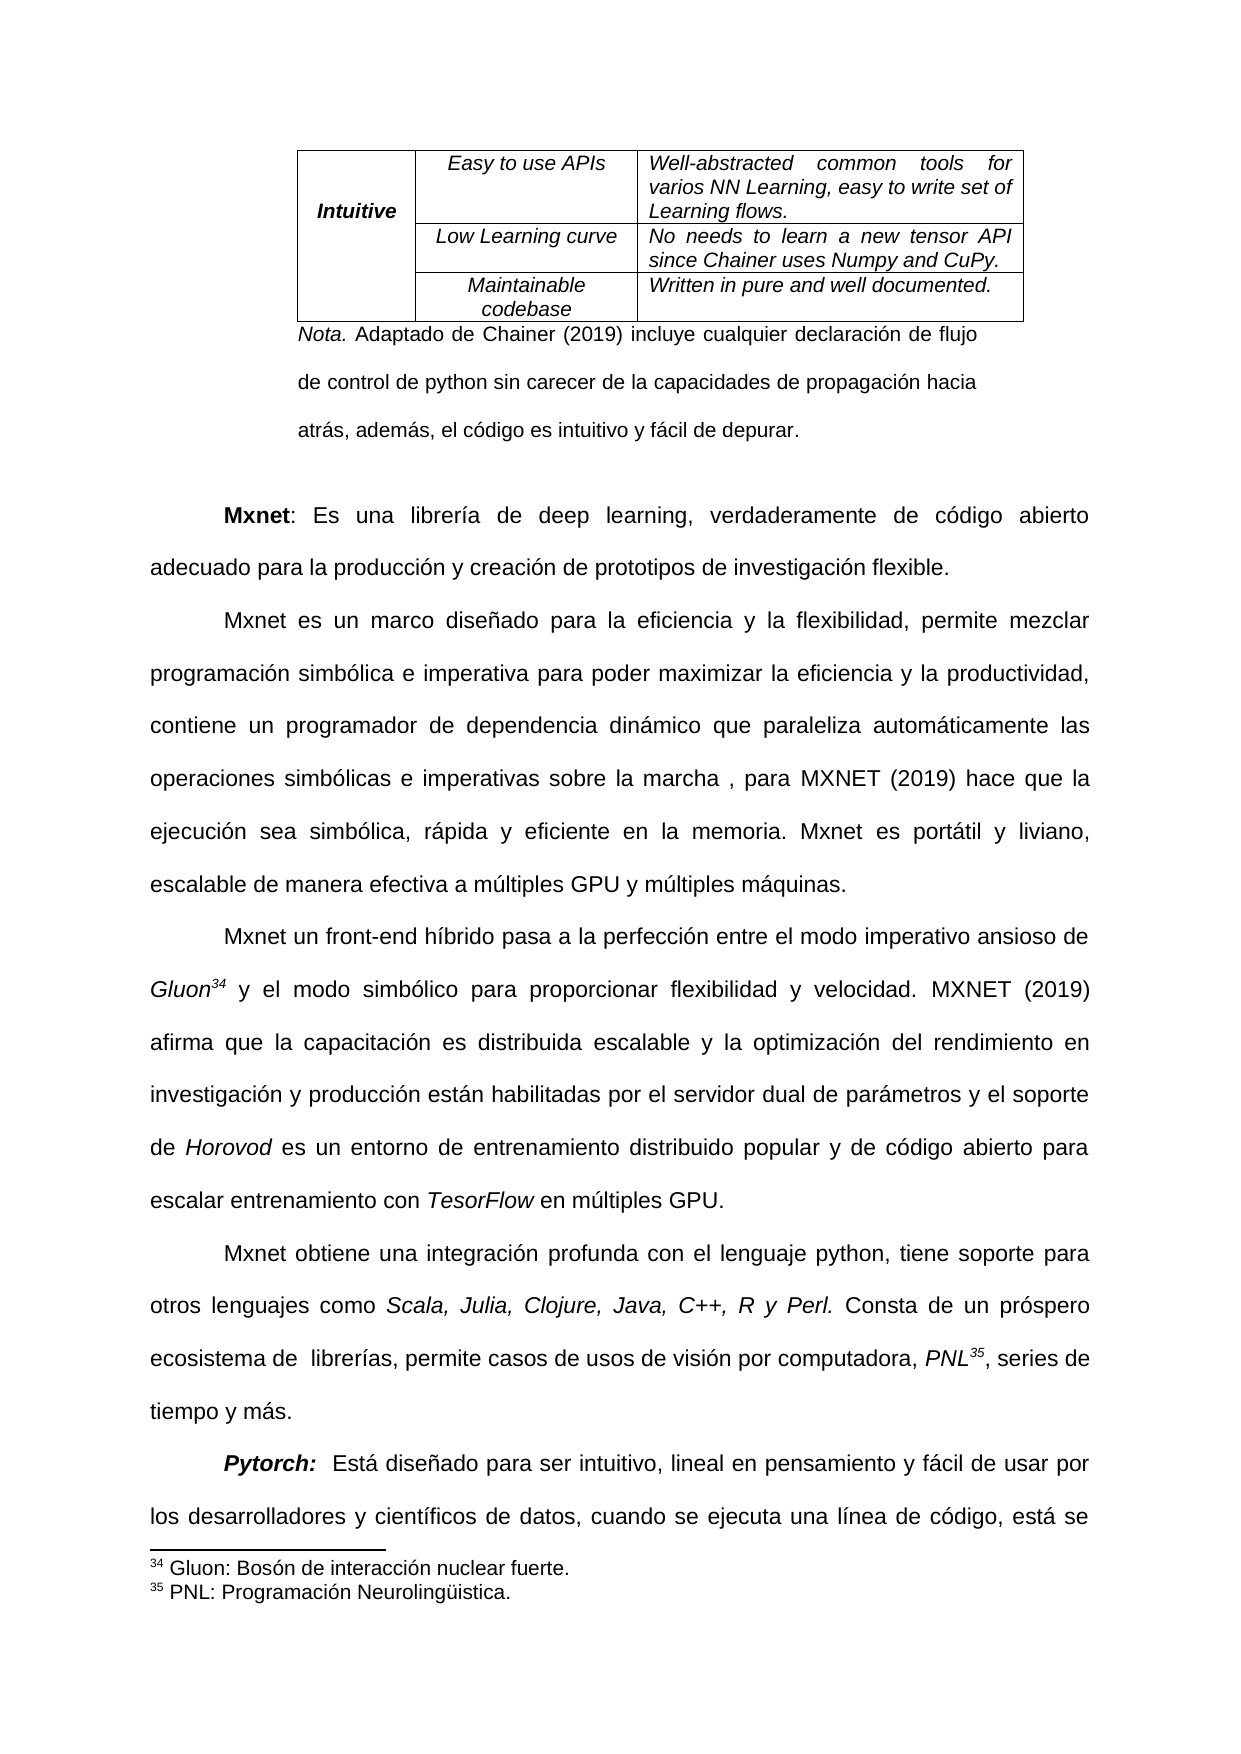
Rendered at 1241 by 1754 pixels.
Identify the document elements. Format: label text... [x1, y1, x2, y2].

text Mxnet obtiene una integración profunda con el lenguaje python, tiene soporte para otros lenguajes como Scala, Julia, Clojure, Java, C++, R y Perl. Consta de un próspero ecosistema de librerías, permite casos de usos de visión por computadora, PNL, series de tiempo y más. [150, 1239, 1090, 1424]
table_cell Easy to use APIs [416, 151, 637, 223]
text Mxnet: Es una librería de deep learning, verdaderamente de código abierto adecuado para la producción y creación de prototipos de investigación flexible. [150, 502, 1090, 581]
table_cell No needs to learn a new tensor API since Chainer uses Numpy and CuPy. [638, 224, 1023, 272]
table_cell Well-abstracted common tools for varios NN Learning, easy to write set of Learning flows. [638, 151, 1023, 223]
text Mxnet un front-end híbrido pasa a la perfección entre el modo imperativo ansioso de Gluon y el modo simbólico para proporcionar flexibilidad y velocidad. MXNET (2019) afirma que la capacitación es distribuida escalable y la optimización del rendimiento en investigación y producción están habilitadas por el servidor dual de parámetros y el soporte de Horovod es un entorno de entrenamiento distribuido popular y de código abierto para escalar entrenamiento con TesorFlow en múltiples GPU. [150, 923, 1090, 1213]
text Mxnet es un marco diseñado para la eficiencia y la flexibilidad, permite mezclar programación simbólica e imperativa para poder maximizar la eficiencia y la productividad, contiene un programador de dependencia dinámico que paraleliza automáticamente las operaciones simbólicas e imperativas sobre la marcha , para MXNET (2019) hace que la ejecución sea simbólica, rápida y eficiente en la memoria. Mxnet es portátil y liviano, escalable de manera efectiva a múltiples GPU y múltiples máquinas. [150, 607, 1090, 897]
text Nota. Adaptado de Chainer (2019) incluye cualquier declaración de flujo de control de python sin carecer de la capacidades de propagación hacia atrás, además, el código es intuitivo y fácil de depurar. [298, 322, 978, 442]
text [150, 1450, 1090, 1529]
table_cell Low Learning curve [416, 224, 637, 272]
table_cell Written in pure and well documented. [638, 273, 1023, 321]
table_cell Maintainable codebase [416, 273, 637, 321]
